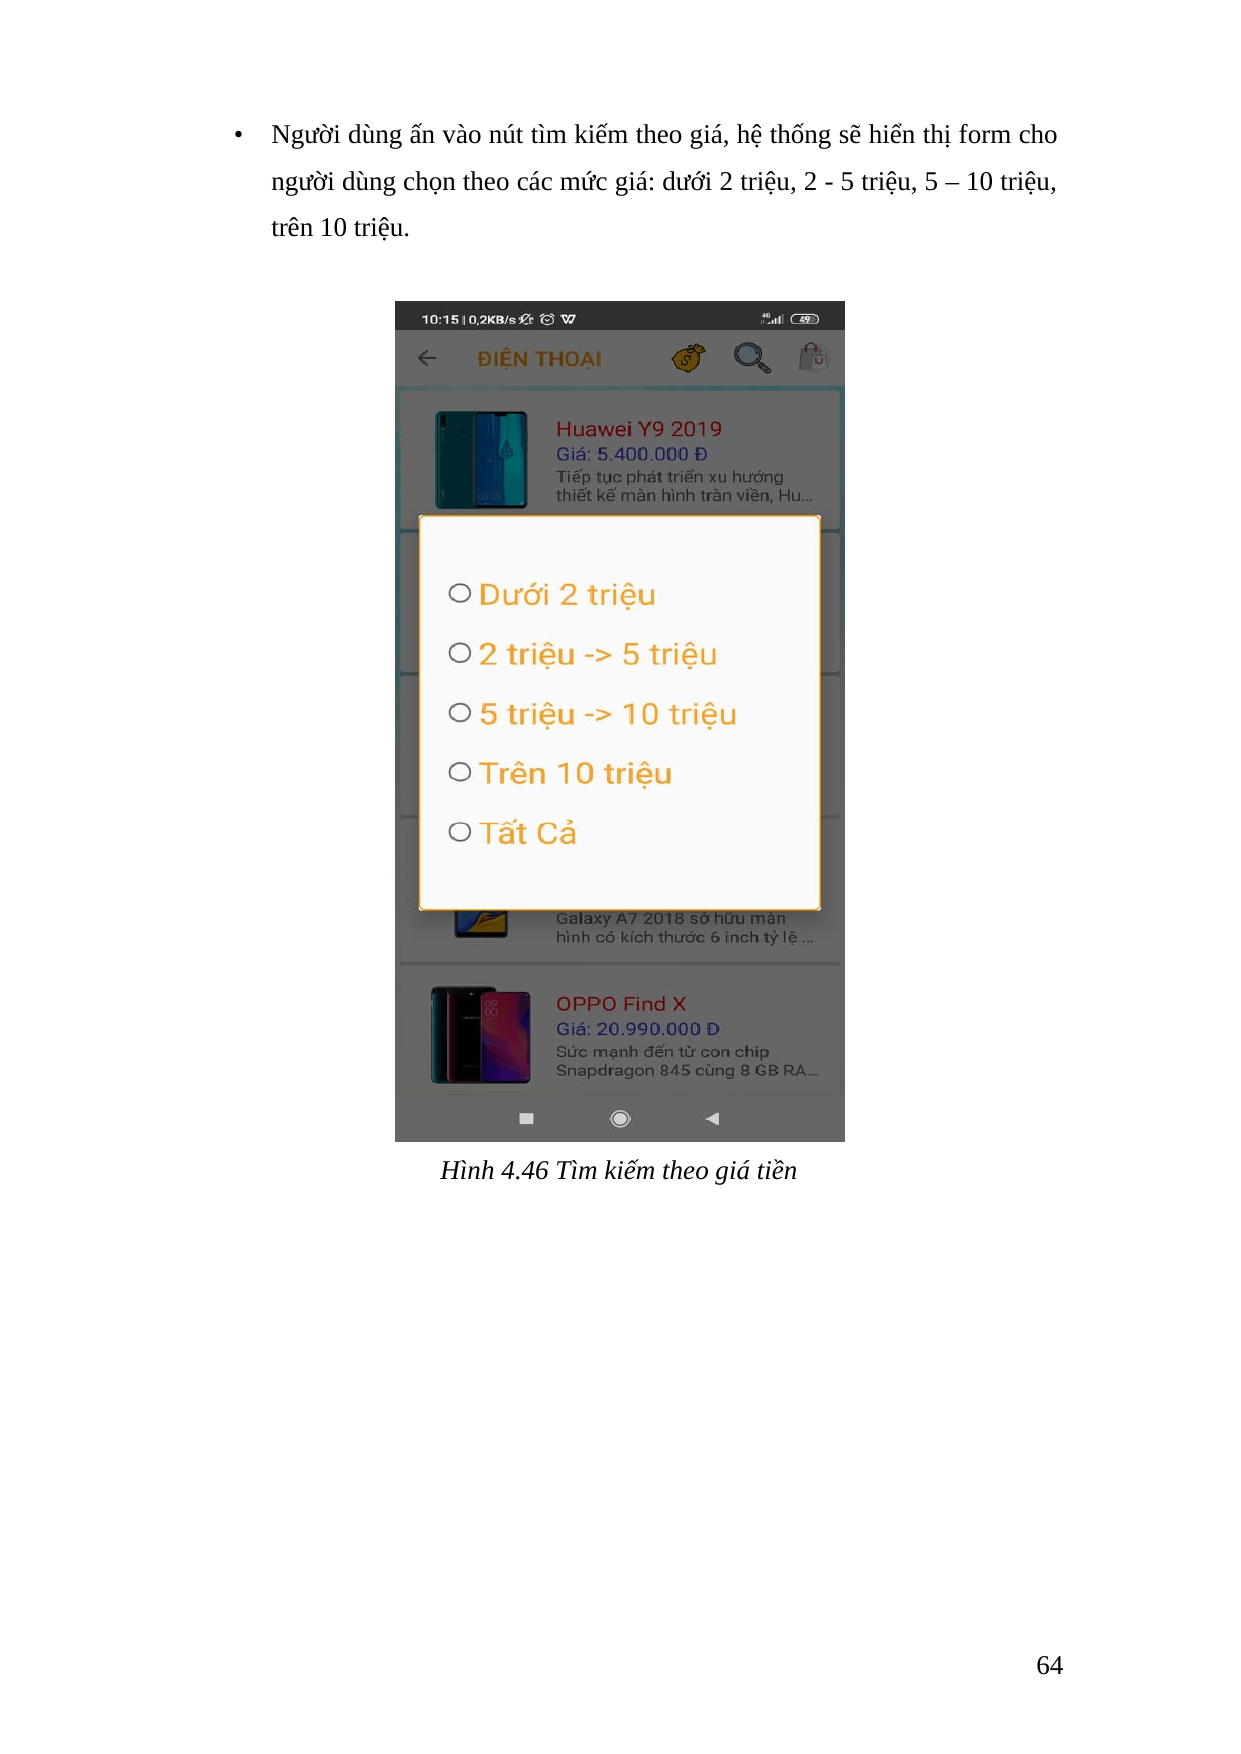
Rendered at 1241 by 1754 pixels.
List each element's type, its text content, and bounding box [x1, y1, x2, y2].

list Người dùng ấn vào nút tìm kiếm theo giá, hệ thống sẽ hiển thị form cho người dùng chọn theo các mức giá: dưới 2 triệu, 2 - 5 triệu, 5 – 10 triệu, trên 10 triệu. [233, 118, 1058, 243]
picture [395, 301, 845, 1142]
